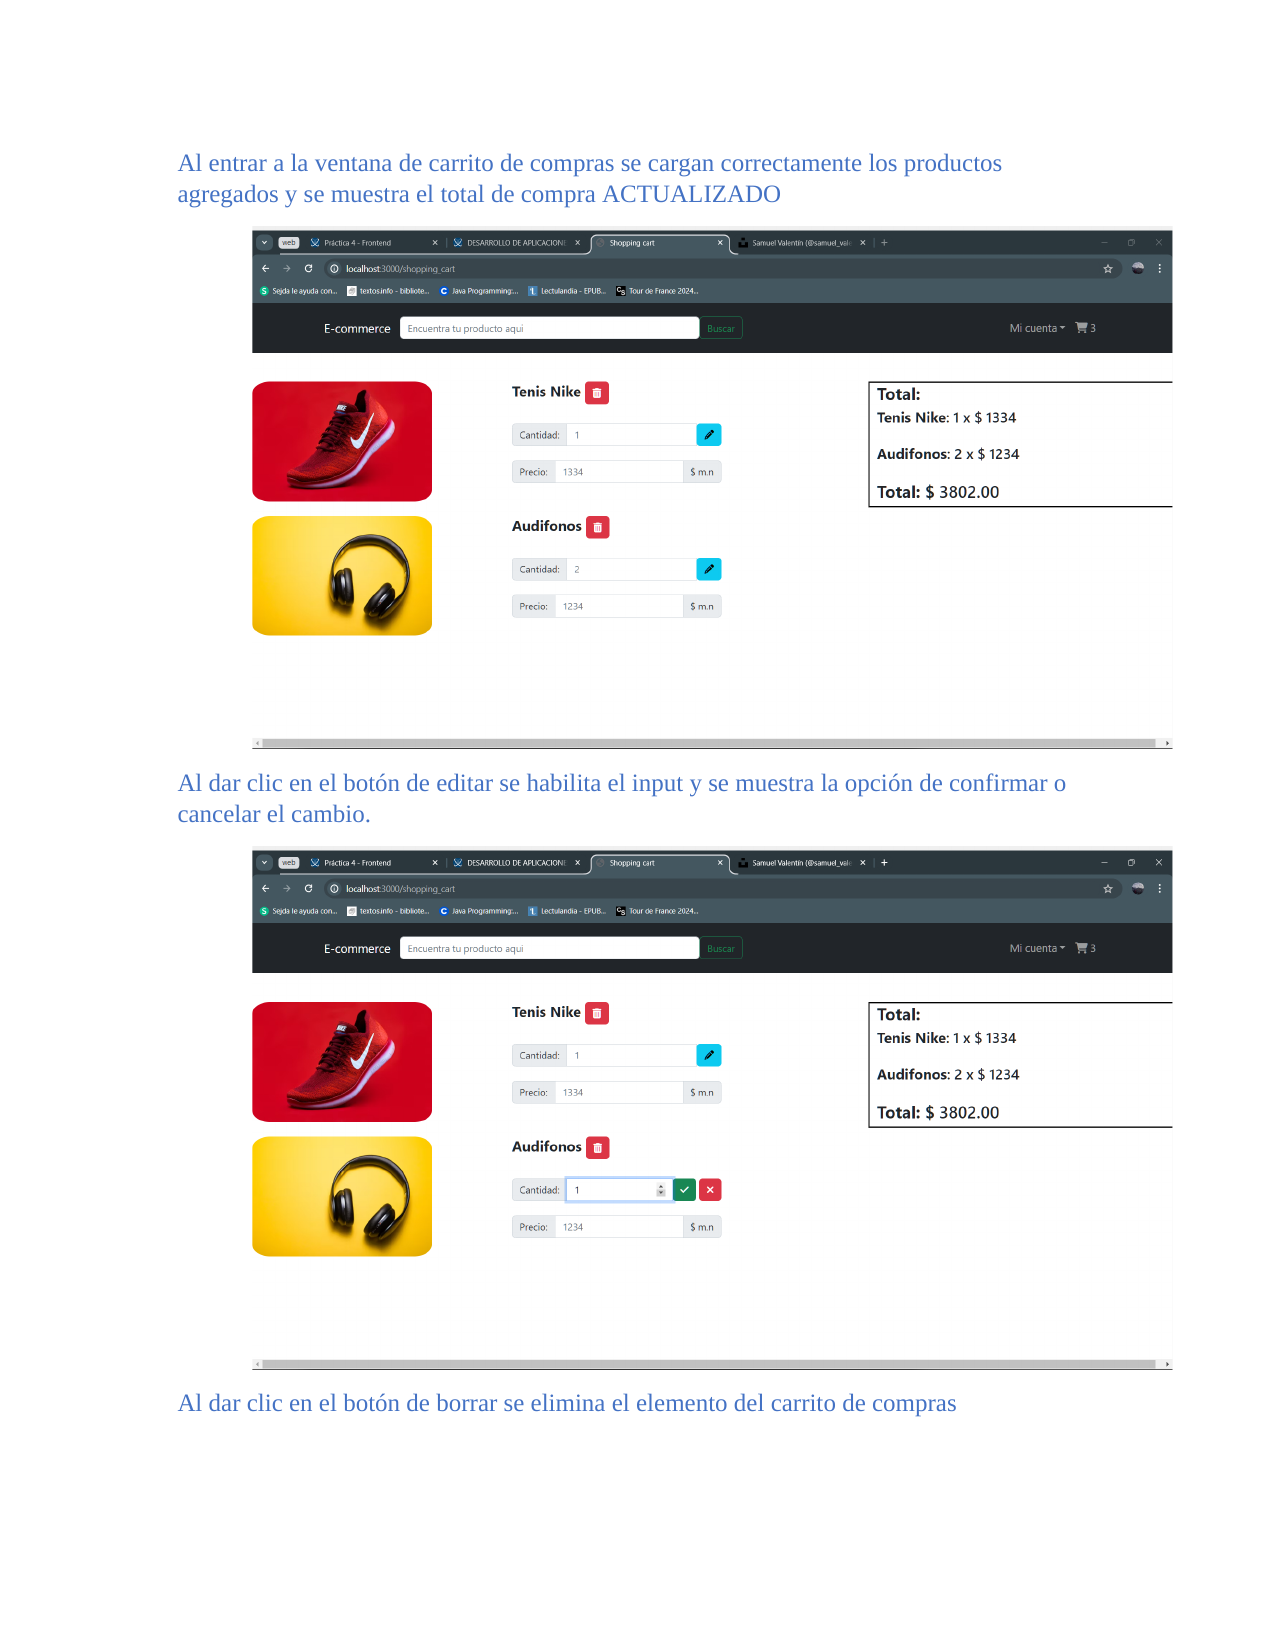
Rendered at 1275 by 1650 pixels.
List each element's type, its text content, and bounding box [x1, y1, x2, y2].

text Al dar clic en el botón de editar se habilita el input y se muestra la opción de confirmar o cancelar el cambio. [177, 768, 1098, 828]
picture [252, 846, 1173, 1370]
text Al dar clic en el botón de borrar se elimina el elemento del carrito de compras [177, 1388, 1098, 1417]
picture [252, 226, 1173, 749]
text Al entrar a la ventana de carrito de compras se cargan correctamente los productos agregados y se muestra el total de compra ACTUALIZADO [177, 148, 1098, 207]
